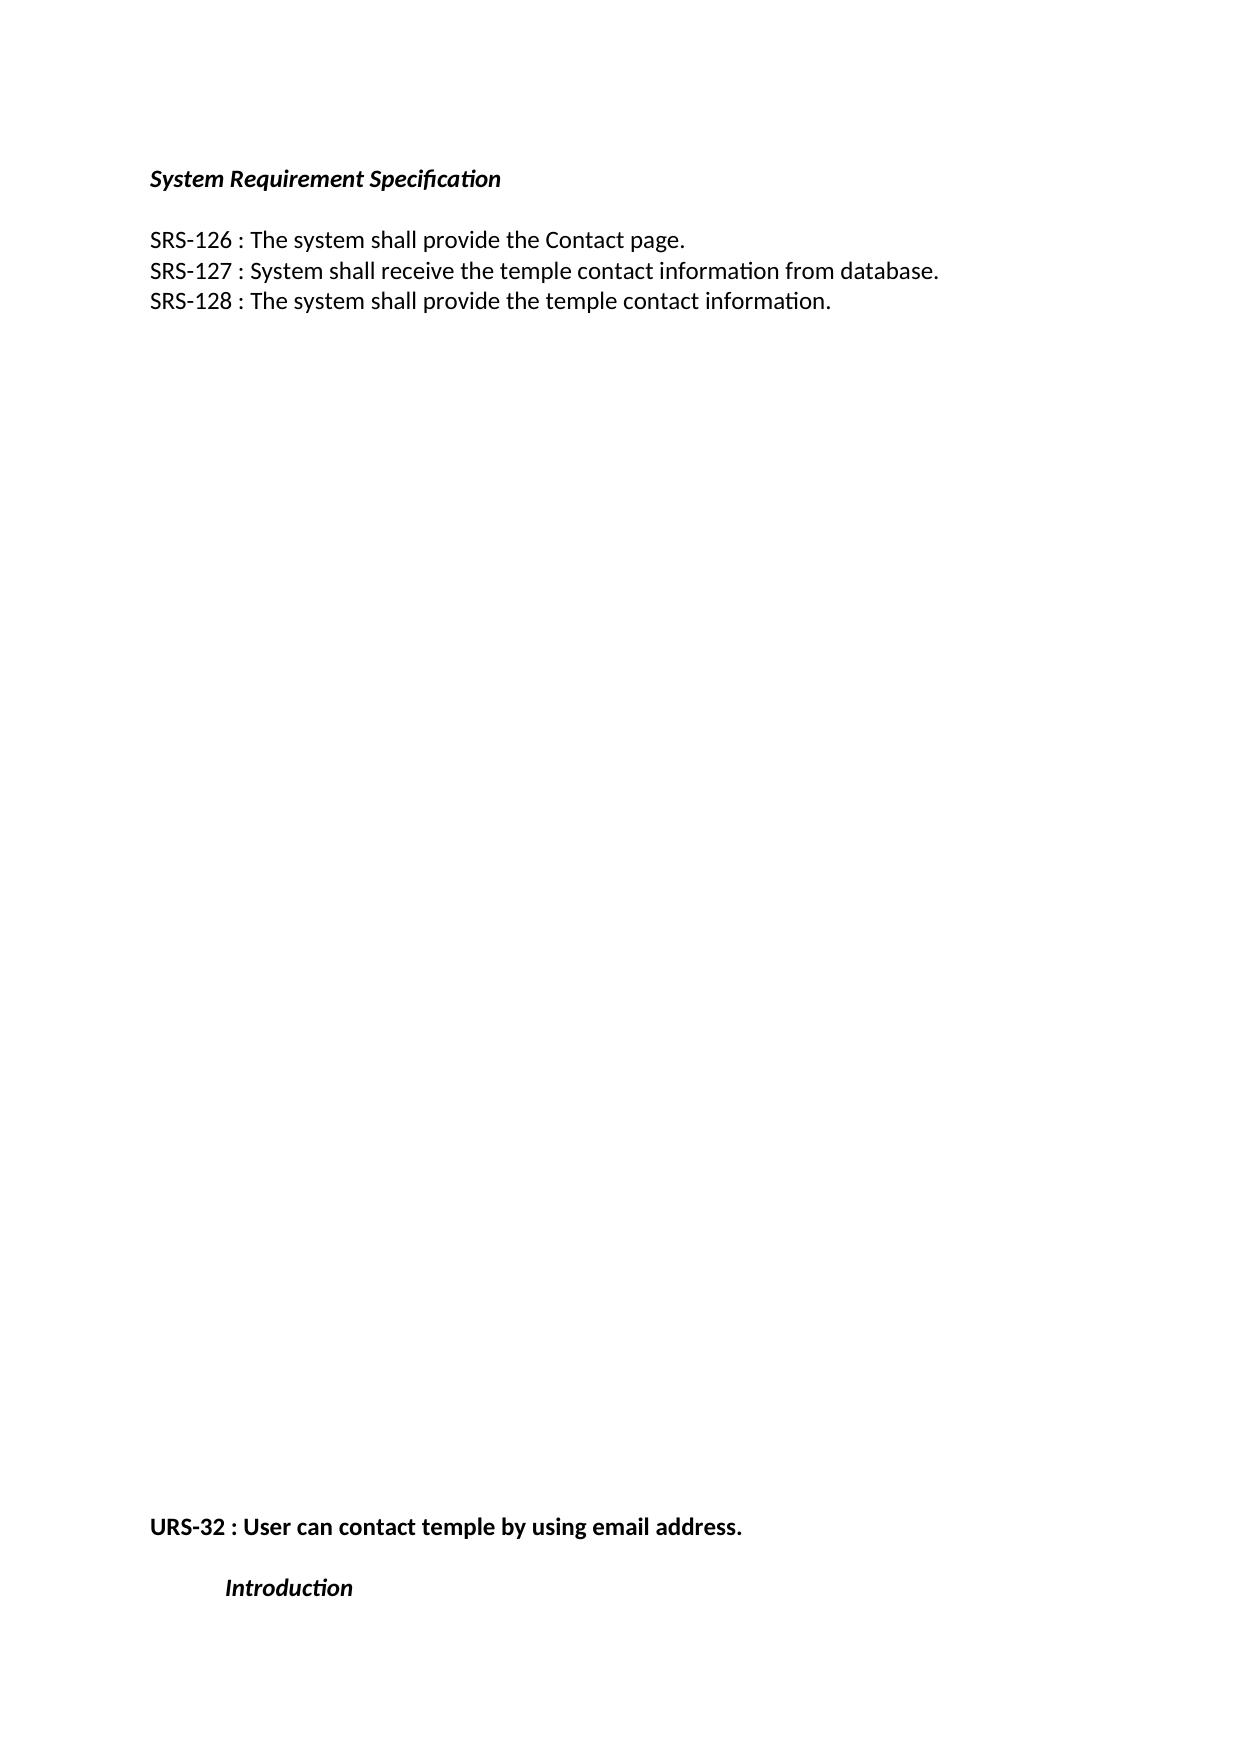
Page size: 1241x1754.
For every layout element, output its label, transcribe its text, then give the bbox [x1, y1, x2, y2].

text URS-32 : User can contact temple by using email address. [150, 1511, 1090, 1542]
text Introduction [150, 1572, 1090, 1603]
text SRS-127 : System shall receive the temple contact information from database. [150, 255, 1090, 286]
text SRS-126 : The system shall provide the Contact page. [150, 224, 1090, 255]
text SRS-128 : The system shall provide the temple contact information. [150, 286, 1090, 316]
text System Requirement Specification [150, 163, 1090, 194]
